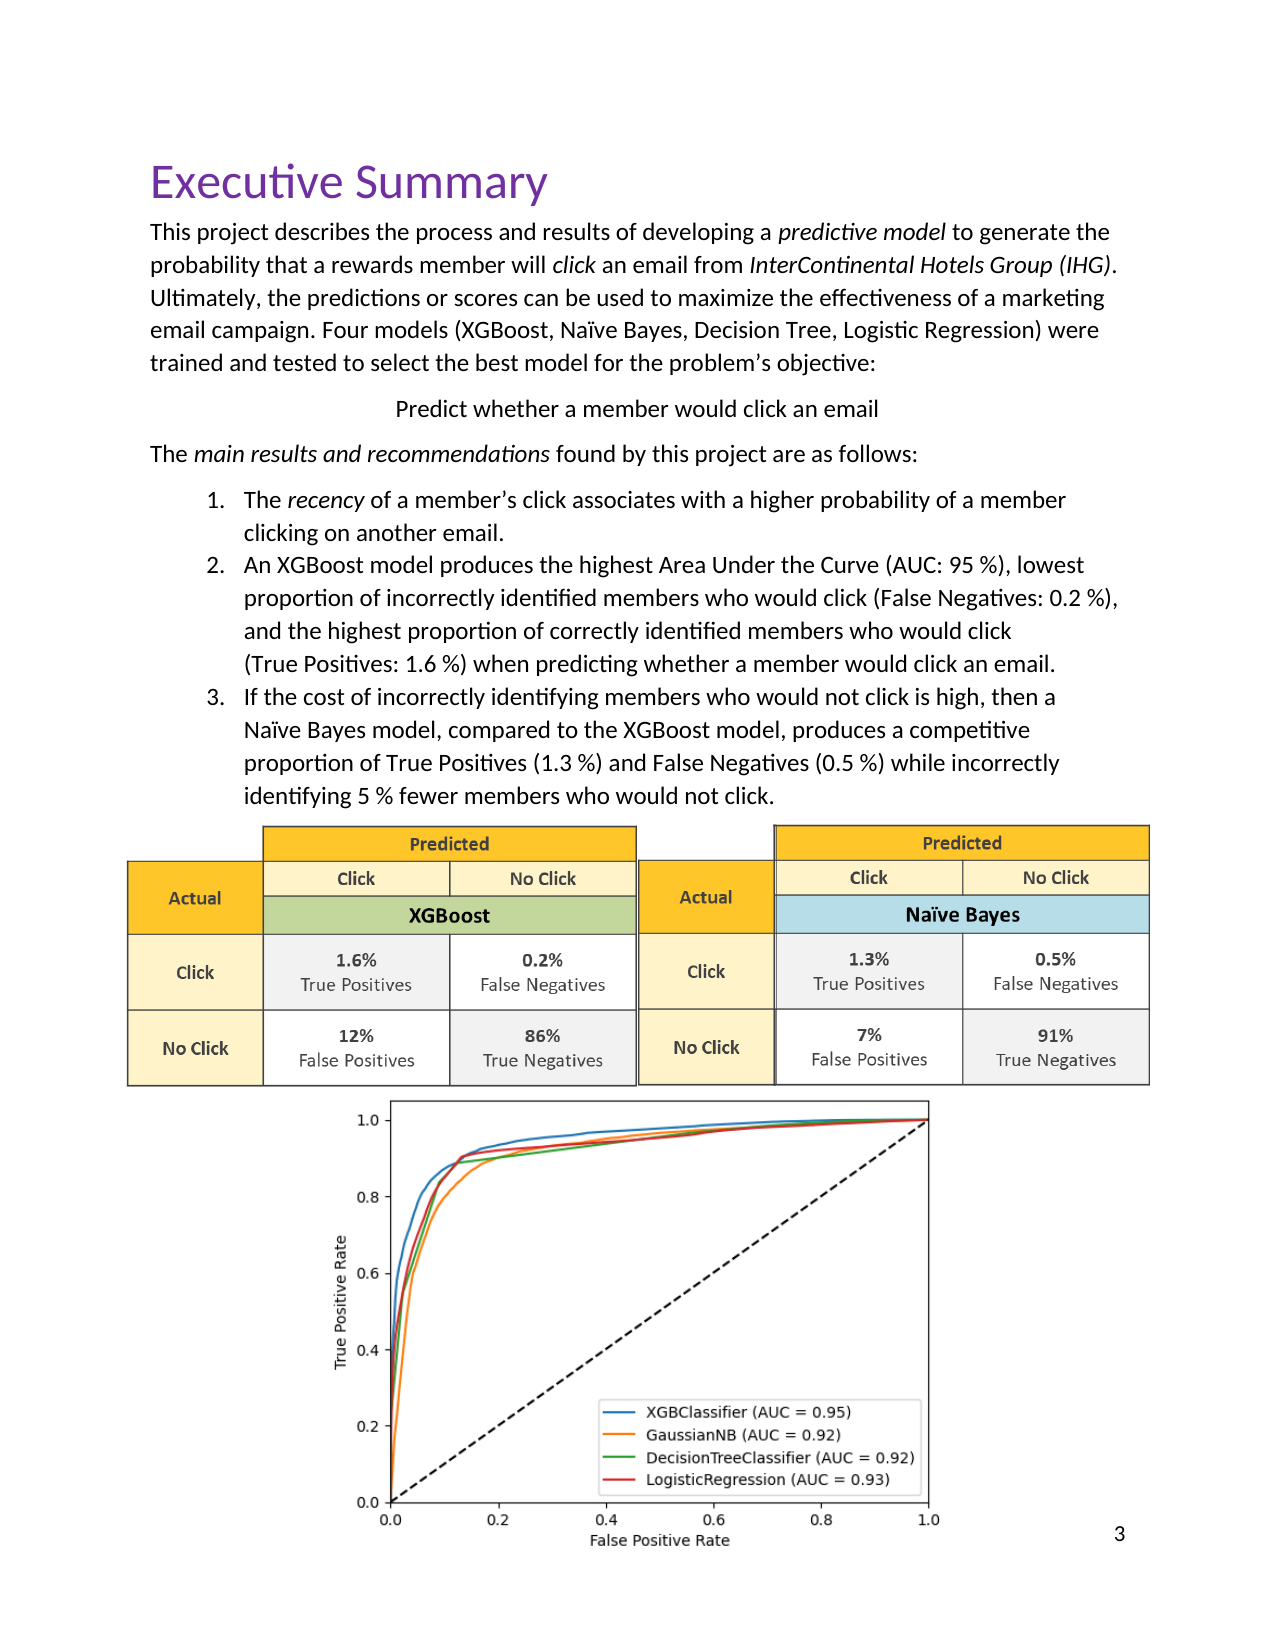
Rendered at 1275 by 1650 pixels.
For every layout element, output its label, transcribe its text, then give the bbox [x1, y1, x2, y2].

list If the cost of incorrectly identifying members who would not click is high, then a Naïve Bayes model, compared to the XGBoost model, produces a competitive proportion of True Positives (1.3 %) and False Negatives (0.5 %) while incorrectly identifying 5 % fewer members who would not click. [206, 681, 1125, 811]
subtitle Executive Summary [150, 150, 1125, 211]
picture [324, 1099, 951, 1560]
text This project describes the process and results of developing a predictive model to generate the probability that a rewards member will click an email from InterContinental Hotels Group (IHG). Ultimately, the predictions or scores can be used to maximize the effectiveness of a marketing email campaign. Four models (XGBoost, Naïve Bayes, Decision Tree, Logistic Regression) were trained and tested to select the best model for the problem’s objective: [150, 216, 1125, 378]
list An XGBoost model produces the highest Area Under the Curve (AUC: 95 %), lowest proportion of incorrectly identified members who would click (False Negatives: 0.2 %), and the highest proportion of correctly identified members who would click (True Positives: 1.6 %) when predicting whether a member would click an email. [206, 549, 1125, 679]
text The main results and recommendations found by this project are as follows: [150, 438, 1125, 469]
picture [126, 824, 1150, 1087]
list The recency of a member’s click associates with a higher probability of a member clicking on another email. [206, 484, 1125, 547]
text Predict whether a member would click an email [150, 393, 1125, 423]
